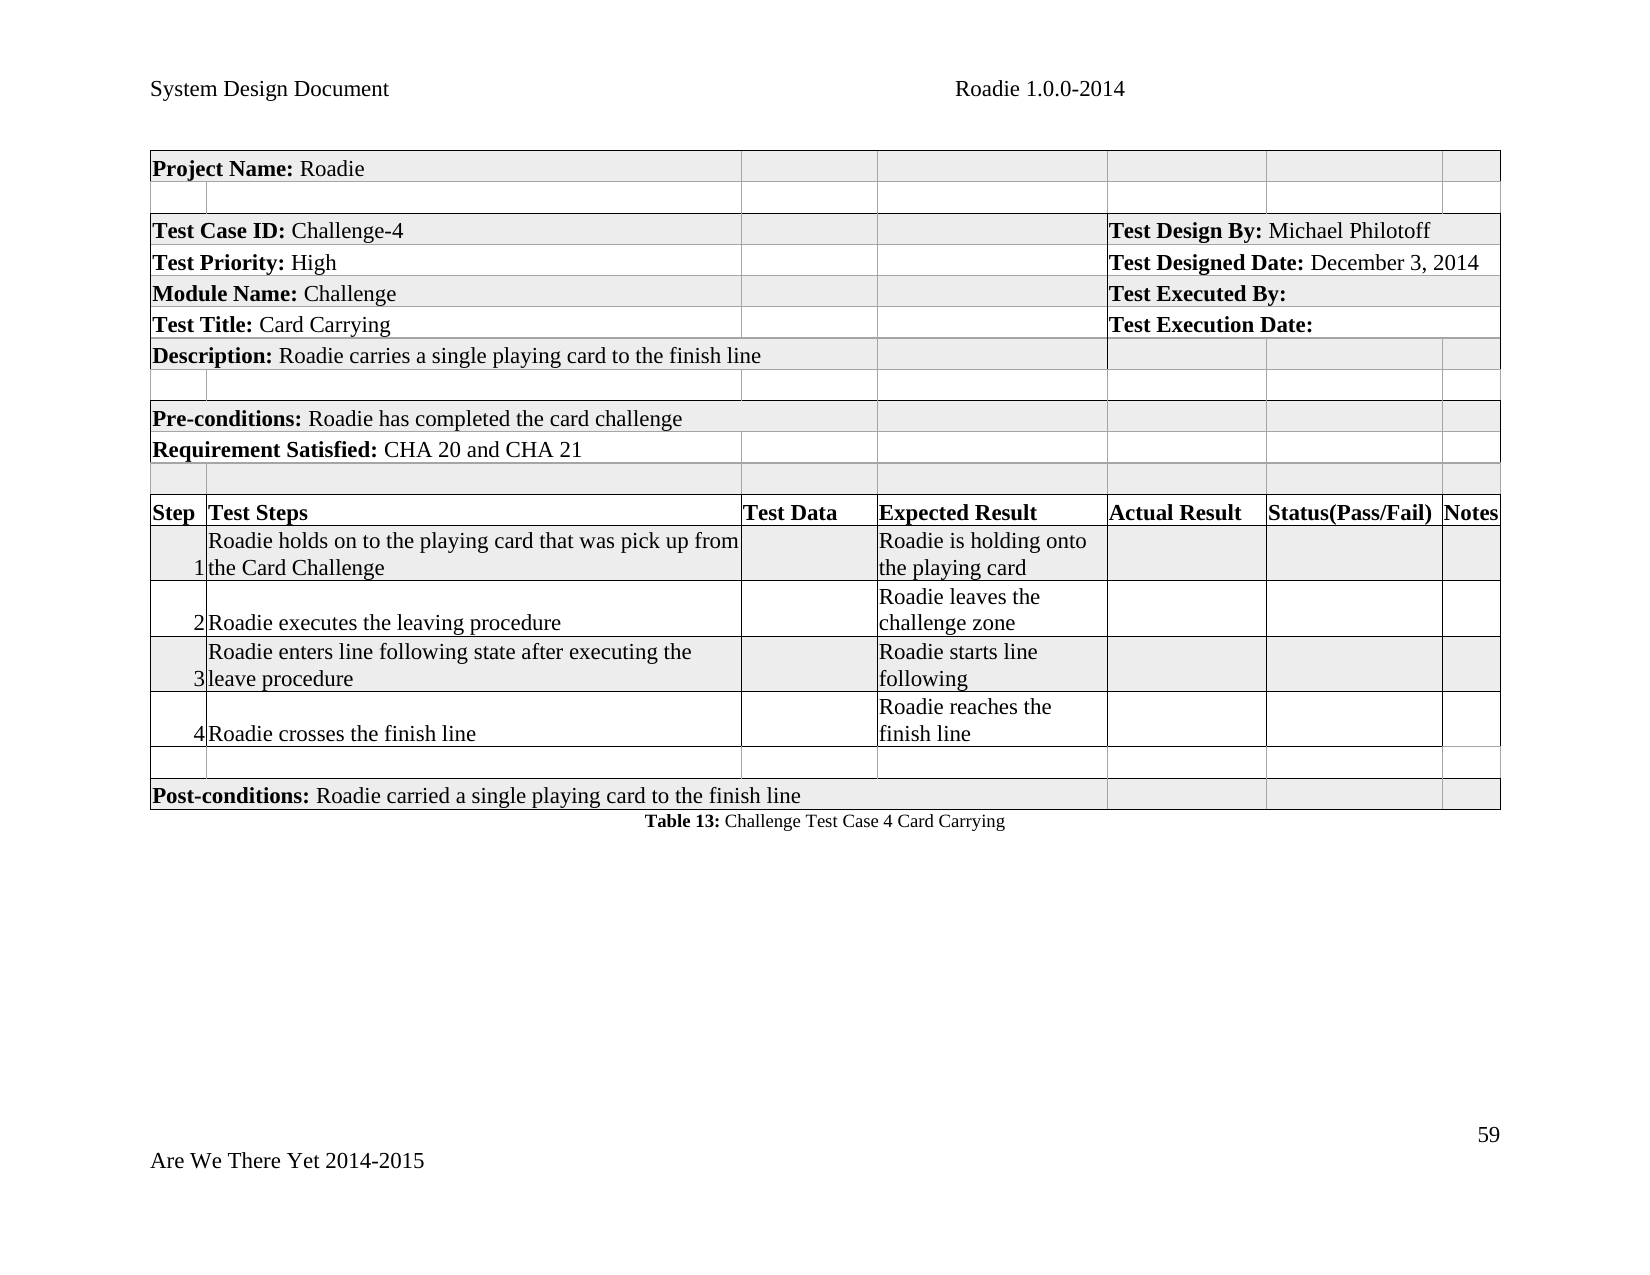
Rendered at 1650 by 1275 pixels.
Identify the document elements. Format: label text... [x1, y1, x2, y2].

table_cell Roadie starts line following [878, 637, 1107, 691]
table_cell 2 [151, 581, 206, 636]
table_cell [1443, 464, 1500, 494]
table_cell [742, 581, 877, 636]
table_cell [1267, 526, 1442, 580]
table_header [1267, 151, 1442, 181]
table_cell [878, 307, 1107, 337]
table_cell [1108, 637, 1266, 691]
table_cell [207, 370, 741, 400]
table_cell Test Steps [207, 495, 741, 525]
table_cell Pre-conditions: Roadie has completed the card challenge [151, 401, 877, 431]
table_cell [207, 747, 741, 777]
table_header [742, 151, 877, 181]
table_cell Requirement Satisfied: CHA 20 and CHA 21 [151, 432, 741, 462]
table_cell Test Executed By: [1108, 276, 1500, 306]
table_cell [1443, 401, 1500, 431]
table_header Project Name: Roadie [151, 151, 741, 181]
table_cell [1108, 401, 1266, 431]
table_cell Post-conditions: Roadie carried a single playing card to the finish line [151, 779, 1107, 809]
table_cell [1443, 182, 1500, 212]
table_cell [878, 401, 1107, 431]
table_cell [1108, 464, 1266, 494]
table_cell [1443, 581, 1500, 636]
table_cell Roadie is holding onto the playing card [878, 526, 1107, 580]
table_header [1108, 151, 1266, 181]
table_cell [1108, 747, 1266, 777]
table_cell [1108, 182, 1266, 212]
table_cell [1443, 432, 1500, 462]
table_cell [1267, 432, 1442, 462]
table_cell [1108, 692, 1266, 746]
table_cell Test Design By: Michael Philotoff [1108, 214, 1500, 244]
table_cell [1108, 370, 1266, 400]
table_cell [878, 245, 1107, 275]
table_cell [1267, 370, 1442, 400]
table_cell [878, 747, 1107, 777]
table_cell [1443, 526, 1500, 580]
table_cell Test Case ID: Challenge-4 [151, 214, 741, 244]
table_cell Step [151, 495, 206, 525]
table_cell [742, 464, 877, 494]
table_cell [1267, 637, 1442, 691]
table_cell [1267, 747, 1442, 777]
table_cell [742, 214, 877, 244]
table_cell Expected Result [878, 495, 1107, 525]
table_cell Roadie reaches the finish line [878, 692, 1107, 746]
table_cell [1267, 581, 1442, 636]
table_cell 1 [151, 526, 206, 580]
table_cell Test Designed Date: December 3, 2014 [1108, 245, 1500, 275]
table_cell Test Title: Card Carrying [151, 307, 741, 337]
table_cell [207, 182, 741, 212]
table_cell 3 [151, 637, 206, 691]
table_cell [1267, 182, 1442, 212]
table_cell Test Priority: High [151, 245, 741, 275]
table_cell [1443, 692, 1500, 746]
table_header [878, 151, 1107, 181]
table_cell [742, 526, 877, 580]
table_cell [742, 307, 877, 337]
table_cell Roadie executes the leaving procedure [207, 581, 741, 636]
table_cell [1267, 401, 1442, 431]
table_cell [1443, 370, 1500, 400]
table_cell [151, 464, 206, 494]
table_cell [742, 276, 877, 306]
text Table 13: Challenge Test Case 4 Card Carrying [150, 810, 1500, 831]
table_cell [1108, 581, 1266, 636]
table_cell Roadie crosses the finish line [207, 692, 741, 746]
table_cell [742, 692, 877, 746]
table_cell [1108, 779, 1266, 809]
table_cell [878, 464, 1107, 494]
table_cell 4 [151, 692, 206, 746]
table_cell Module Name: Challenge [151, 276, 741, 306]
table_cell Description: Roadie carries a single playing card to the finish line [151, 339, 877, 369]
table_cell [1267, 464, 1442, 494]
table_cell [1267, 339, 1442, 369]
table_cell [151, 747, 206, 777]
table_cell [151, 370, 206, 400]
table_cell [878, 214, 1107, 244]
table_cell [742, 747, 877, 777]
table_header [1443, 151, 1500, 181]
table_cell Test Data [742, 495, 877, 525]
table_cell [742, 370, 877, 400]
table_cell [742, 637, 877, 691]
table_cell [1443, 637, 1500, 691]
table_cell [207, 464, 741, 494]
table_cell Roadie enters line following state after executing the leave procedure [207, 637, 741, 691]
table_cell [151, 182, 206, 212]
table_cell Actual Result [1108, 495, 1266, 525]
table_cell [878, 370, 1107, 400]
table_cell Roadie leaves the challenge zone [878, 581, 1107, 636]
table_cell [1267, 779, 1442, 809]
table_cell [878, 182, 1107, 212]
table_cell Status(Pass/Fail) [1267, 495, 1442, 525]
table_cell [1443, 339, 1500, 369]
table_cell [742, 245, 877, 275]
table_cell [878, 276, 1107, 306]
table_cell [742, 182, 877, 212]
table_cell [878, 432, 1107, 462]
table_cell [1443, 747, 1500, 777]
table_cell Notes [1443, 495, 1500, 525]
table_cell [1108, 432, 1266, 462]
table_cell [878, 339, 1107, 369]
table_cell [1267, 692, 1442, 746]
table_cell [1108, 339, 1266, 369]
table_cell Roadie holds on to the playing card that was pick up from the Card Challenge [207, 526, 741, 580]
table_cell [1443, 779, 1500, 809]
table_cell Test Execution Date: [1108, 307, 1500, 337]
table_cell [742, 432, 877, 462]
table_cell [1108, 526, 1266, 580]
